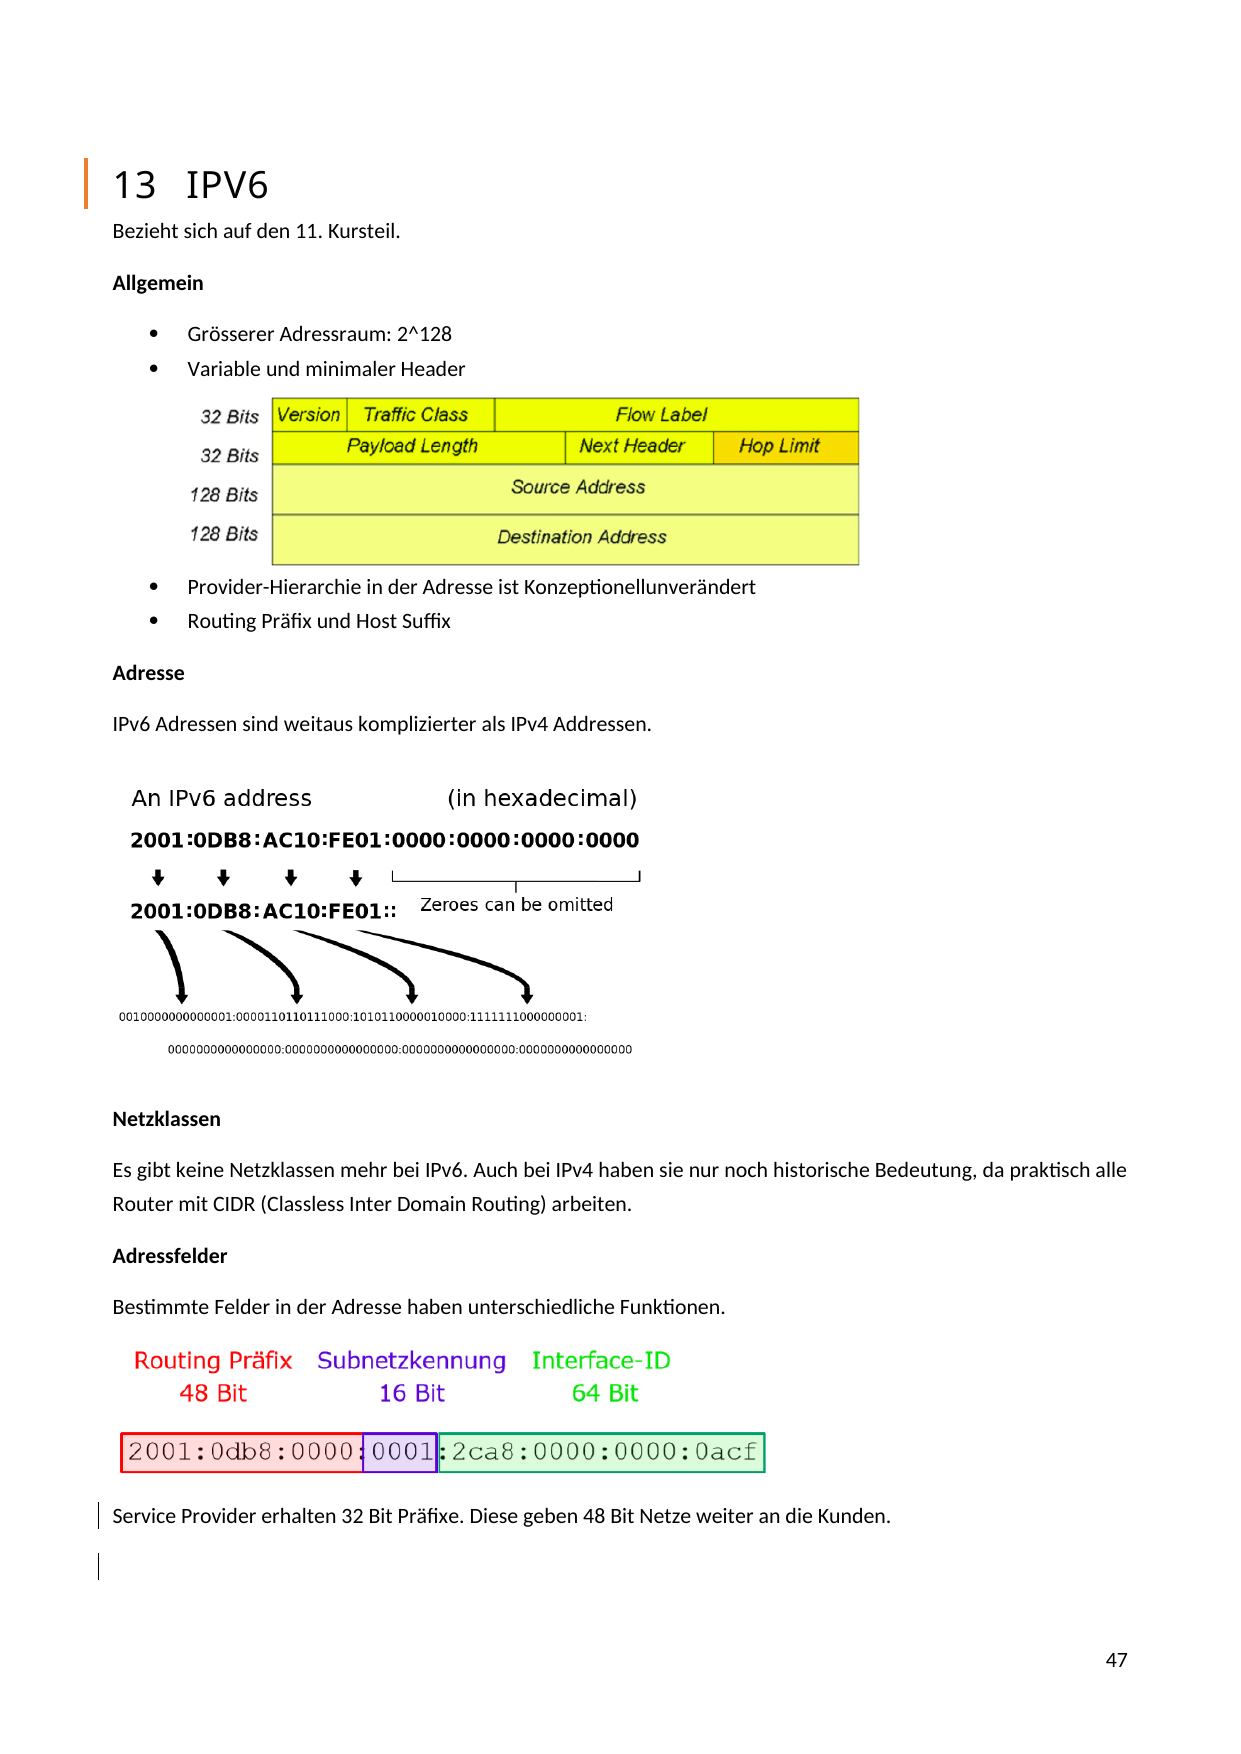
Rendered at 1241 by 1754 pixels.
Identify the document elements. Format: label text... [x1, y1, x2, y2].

list Variable und minimaler Header [150, 355, 1128, 381]
picture [112, 1344, 771, 1478]
list Provider-Hierarchie in der Adresse ist Konzeptionellunverändert [150, 573, 1128, 600]
text Es gibt keine Netzklassen mehr bei IPv6. Auch bei IPv4 haben sie nur noch historische Bedeutung, da praktisch alle Router mit CIDR (Classless Inter Domain Routing) arbeiten. [112, 1156, 1128, 1217]
text Allgemein [112, 269, 1128, 296]
picture [187, 389, 860, 566]
text IPv6 Adressen sind weitaus komplizierter als IPv4 Addressen. [112, 710, 1128, 737]
picture [112, 761, 651, 1081]
text Service Provider erhalten 32 Bit Präfixe. Diese geben 48 Bit Netze weiter an die Kunden. [112, 1502, 1128, 1529]
text Netzklassen [112, 1105, 1128, 1131]
text Adresse [112, 659, 1128, 686]
text Bezieht sich auf den 11. Kursteil. [112, 218, 1128, 244]
list Routing Präfix und Host Suffix [150, 608, 1128, 634]
text Bestimmte Felder in der Adresse haben unterschiedliche Funktionen. [112, 1293, 1128, 1320]
text Adressfelder [112, 1242, 1128, 1268]
list Grösserer Adressraum: 2^128 [150, 320, 1128, 347]
subtitle IPv6 [88, 158, 1128, 209]
